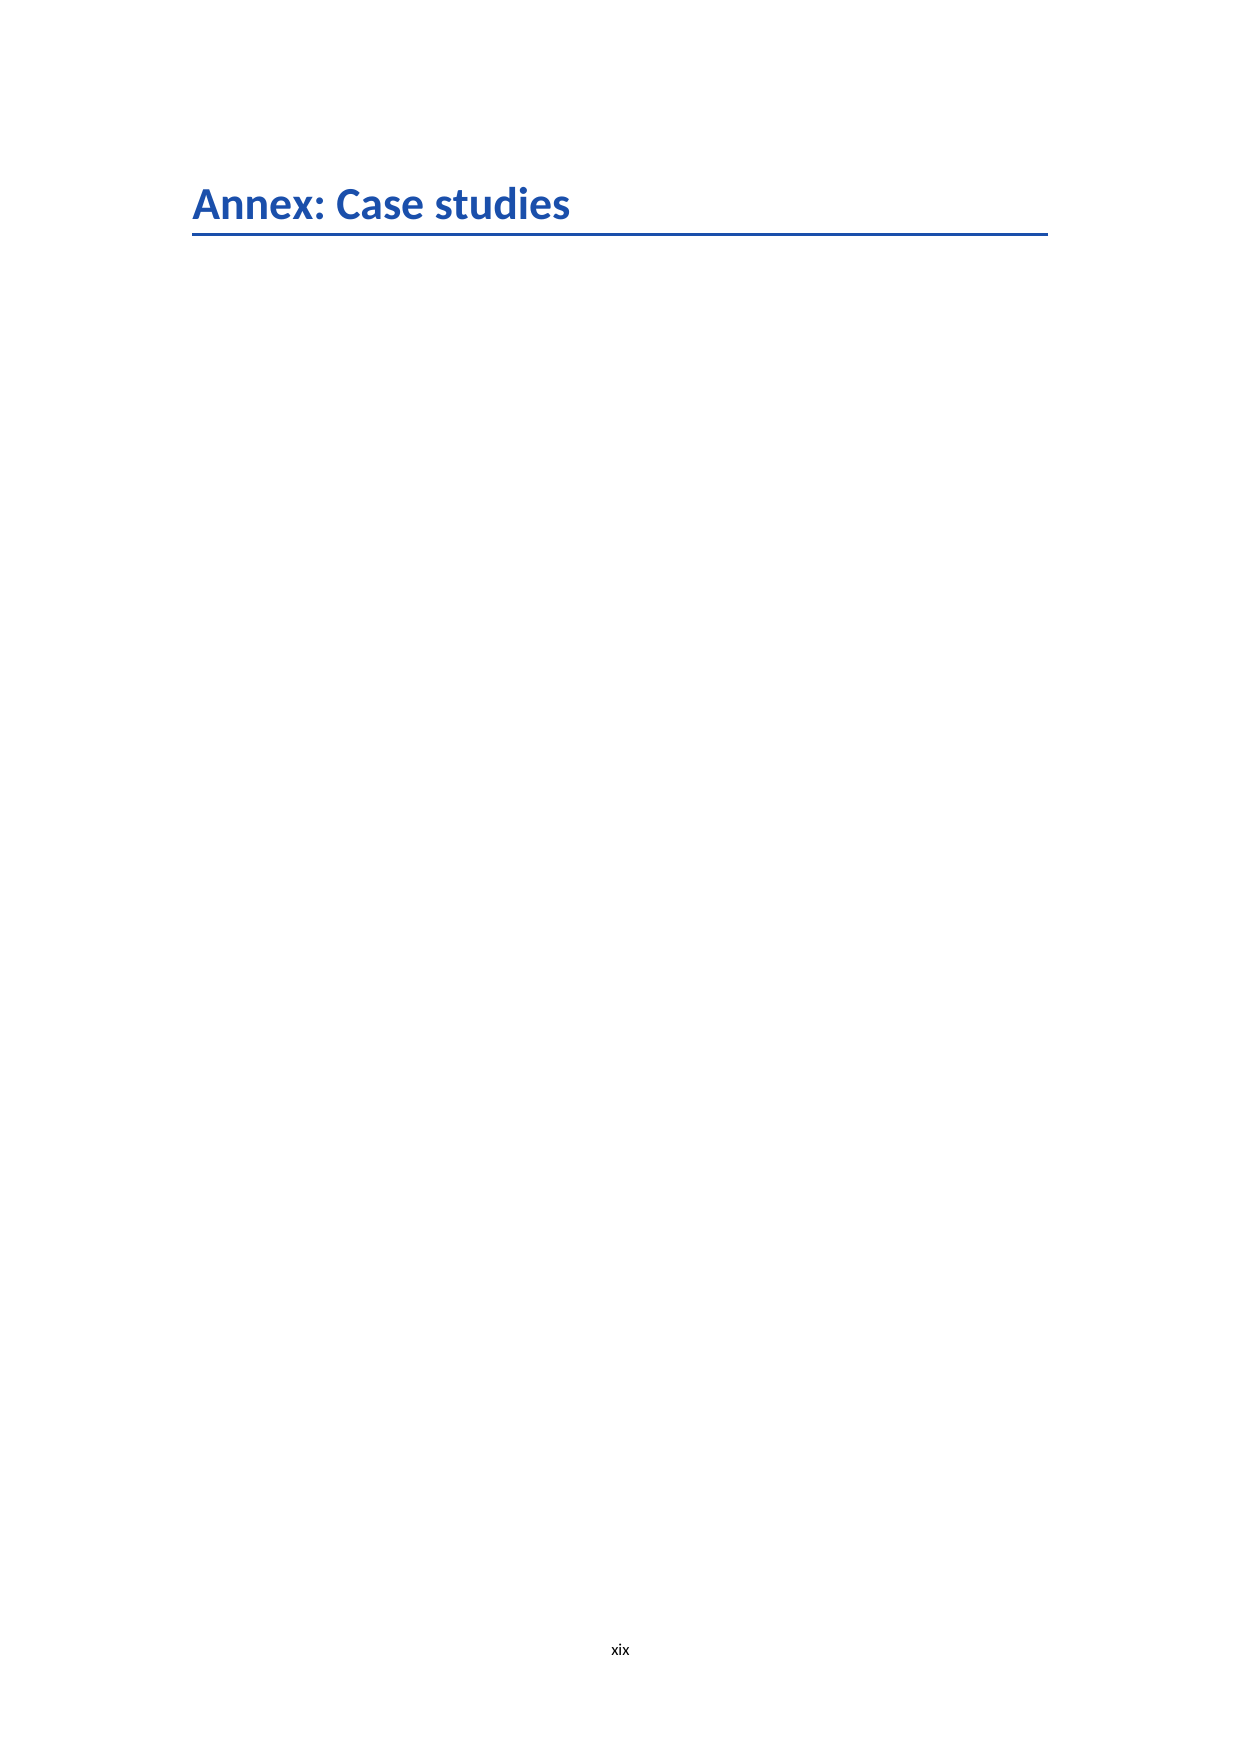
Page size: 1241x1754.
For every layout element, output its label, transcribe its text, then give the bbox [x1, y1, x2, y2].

subtitle Annex: Case studies [192, 175, 1048, 233]
